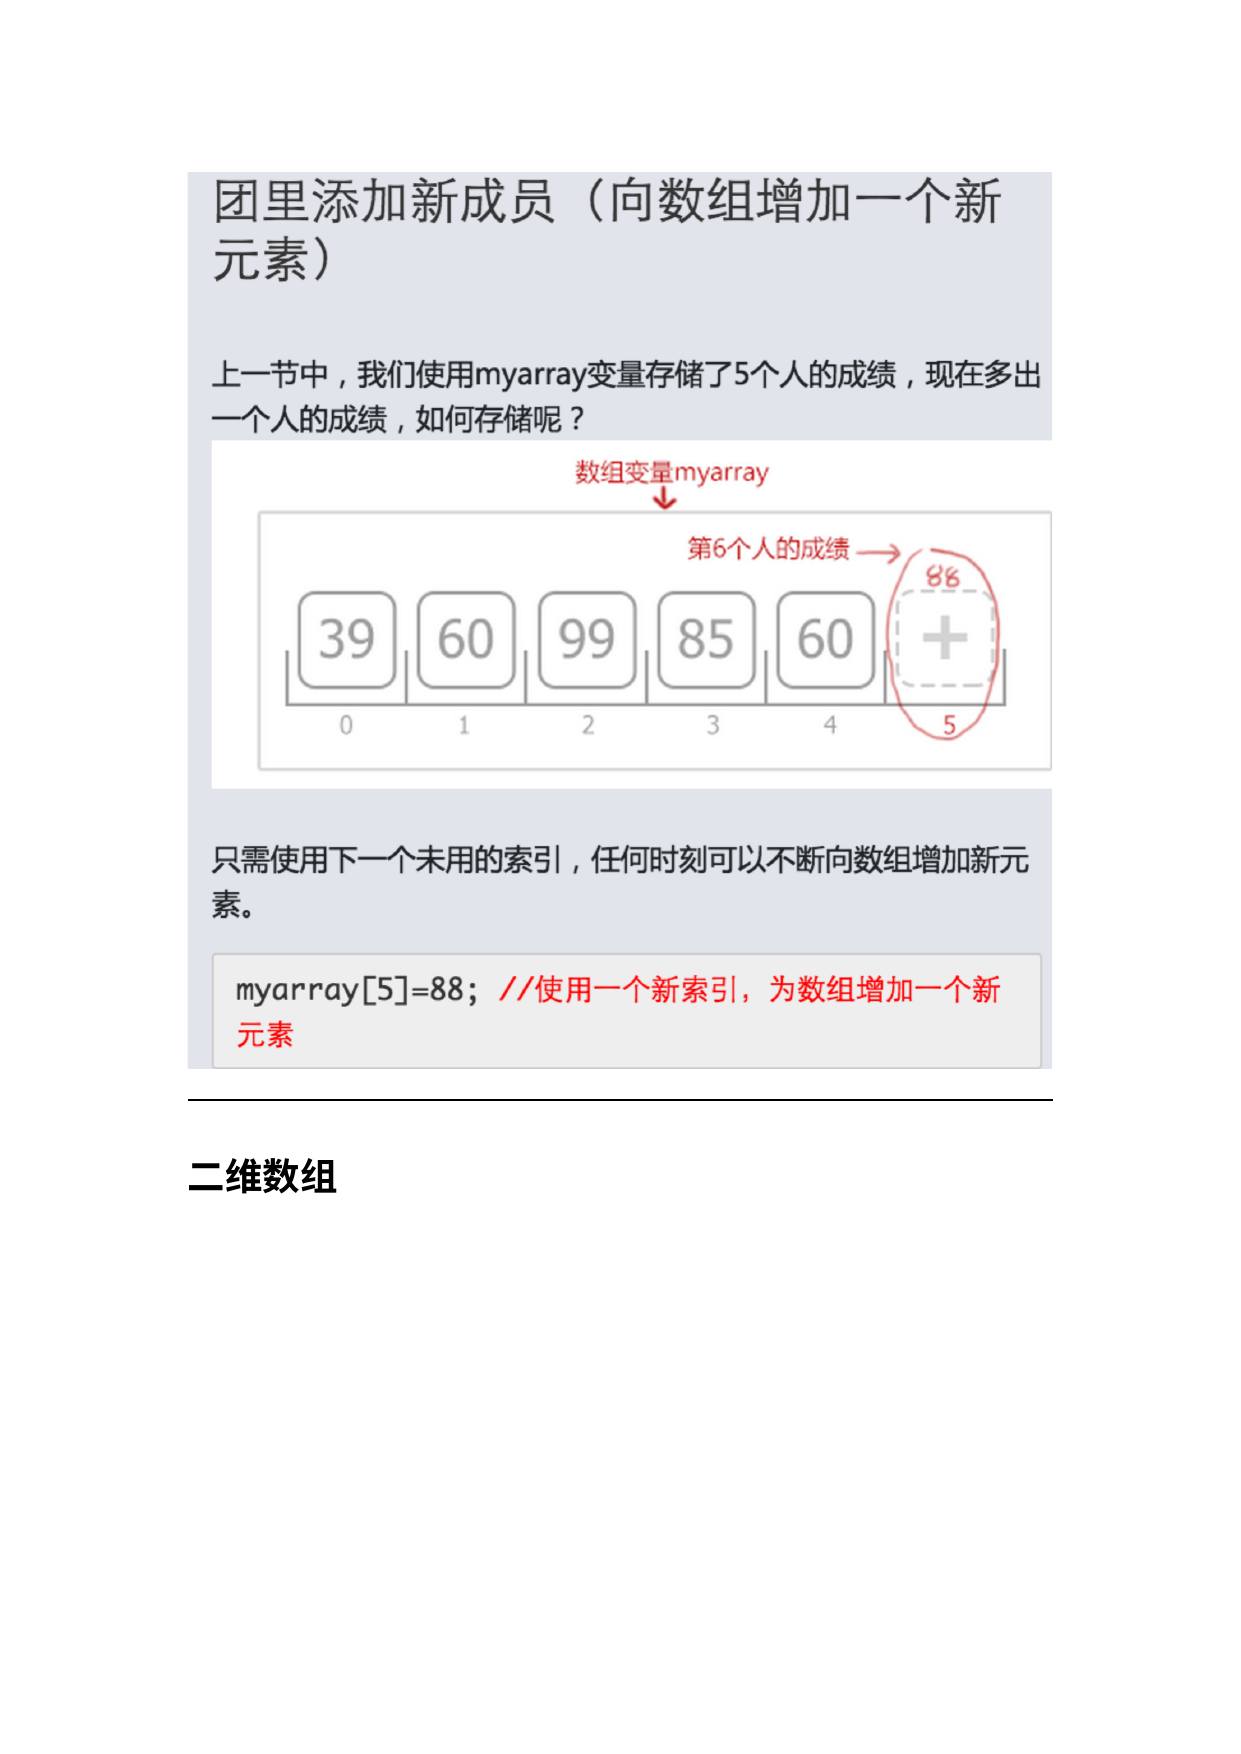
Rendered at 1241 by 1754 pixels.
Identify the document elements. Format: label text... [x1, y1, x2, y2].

subtitle 二维数组 [187, 1130, 1053, 1218]
picture [187, 172, 1053, 1069]
